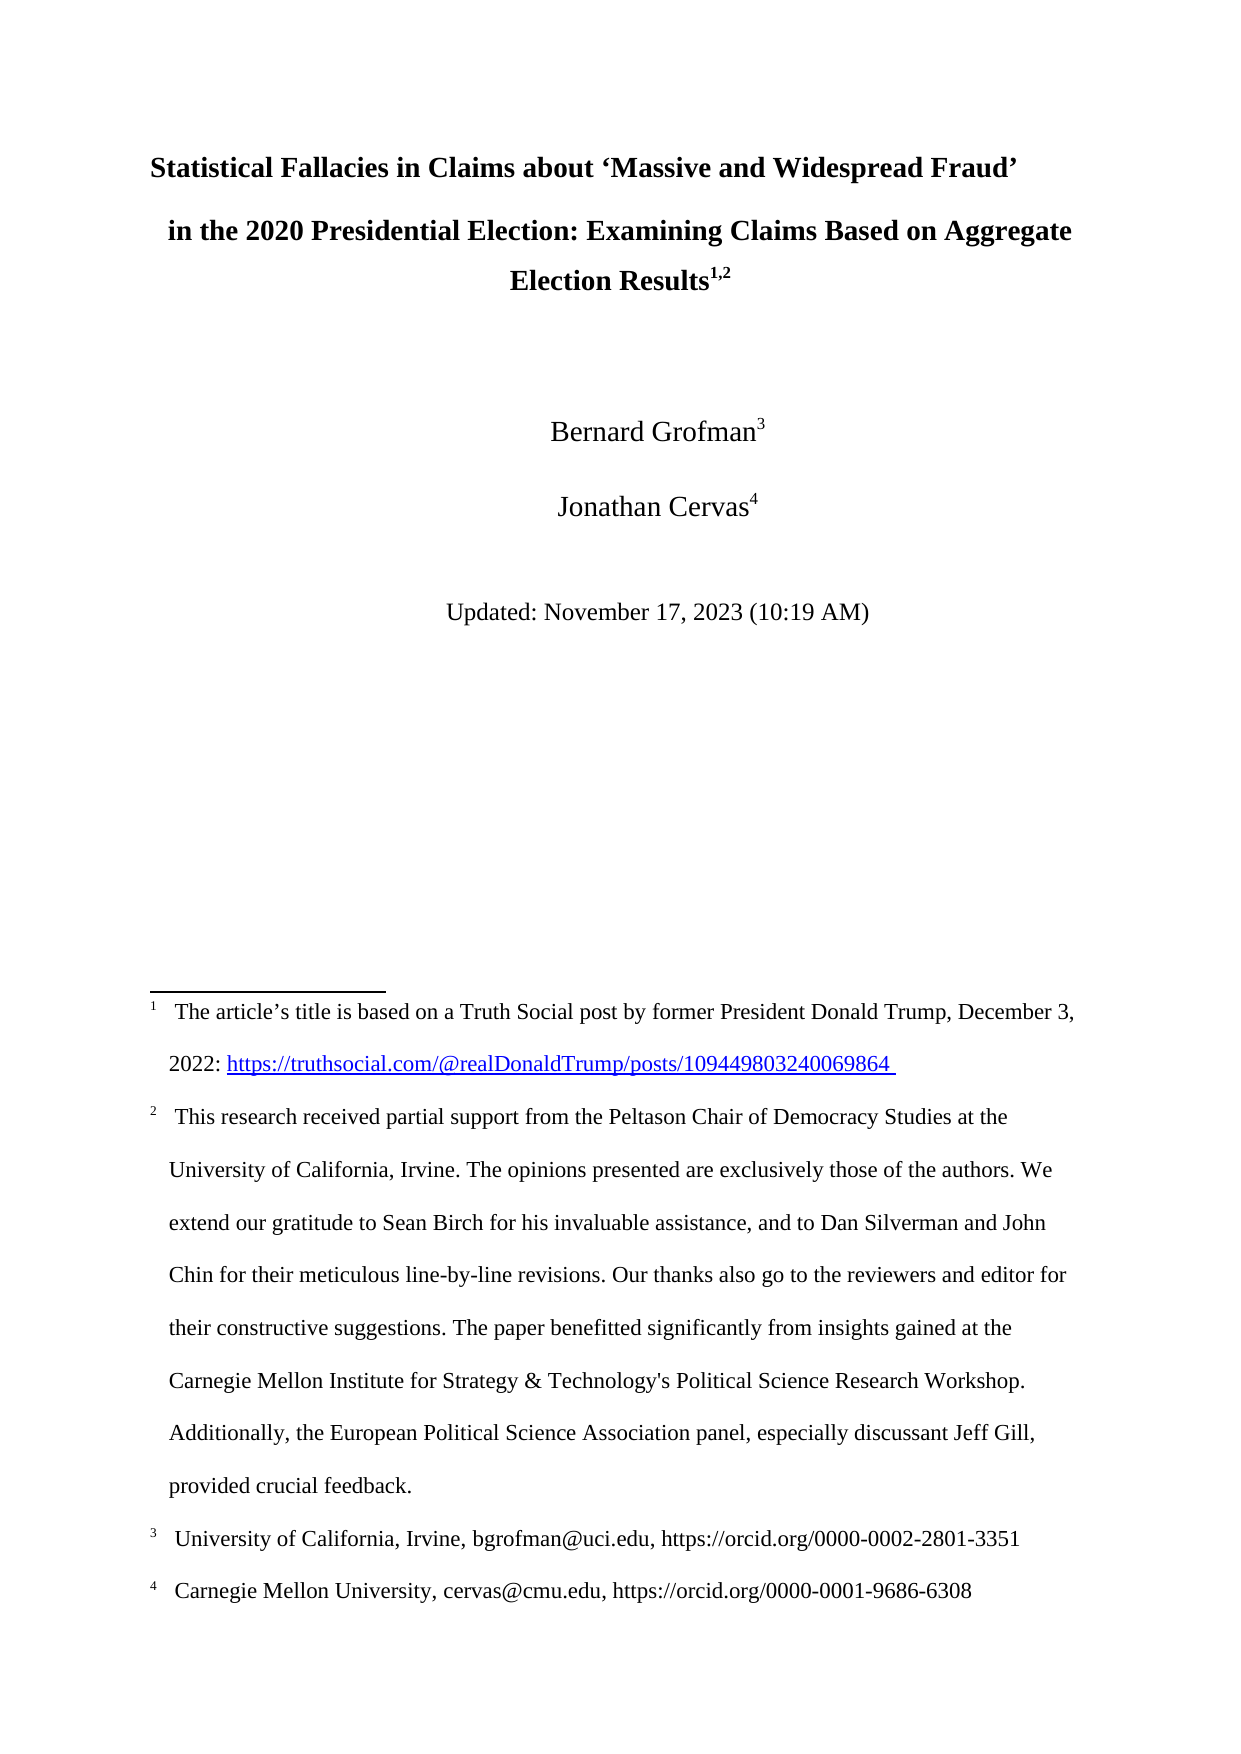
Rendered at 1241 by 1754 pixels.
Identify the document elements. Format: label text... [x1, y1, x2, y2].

title Statistical Fallacies in Claims about ‘Massive and Widespread Fraud’ [150, 150, 1090, 183]
text Bernard Grofman [150, 414, 1090, 447]
title in the 2020 Presidential Election: Examining Claims Based on Aggregate Election Results, [150, 213, 1090, 297]
text Jonathan Cervas [150, 489, 1090, 523]
text Updated: November 17, 2023 (10:19 AM) [150, 597, 1090, 626]
